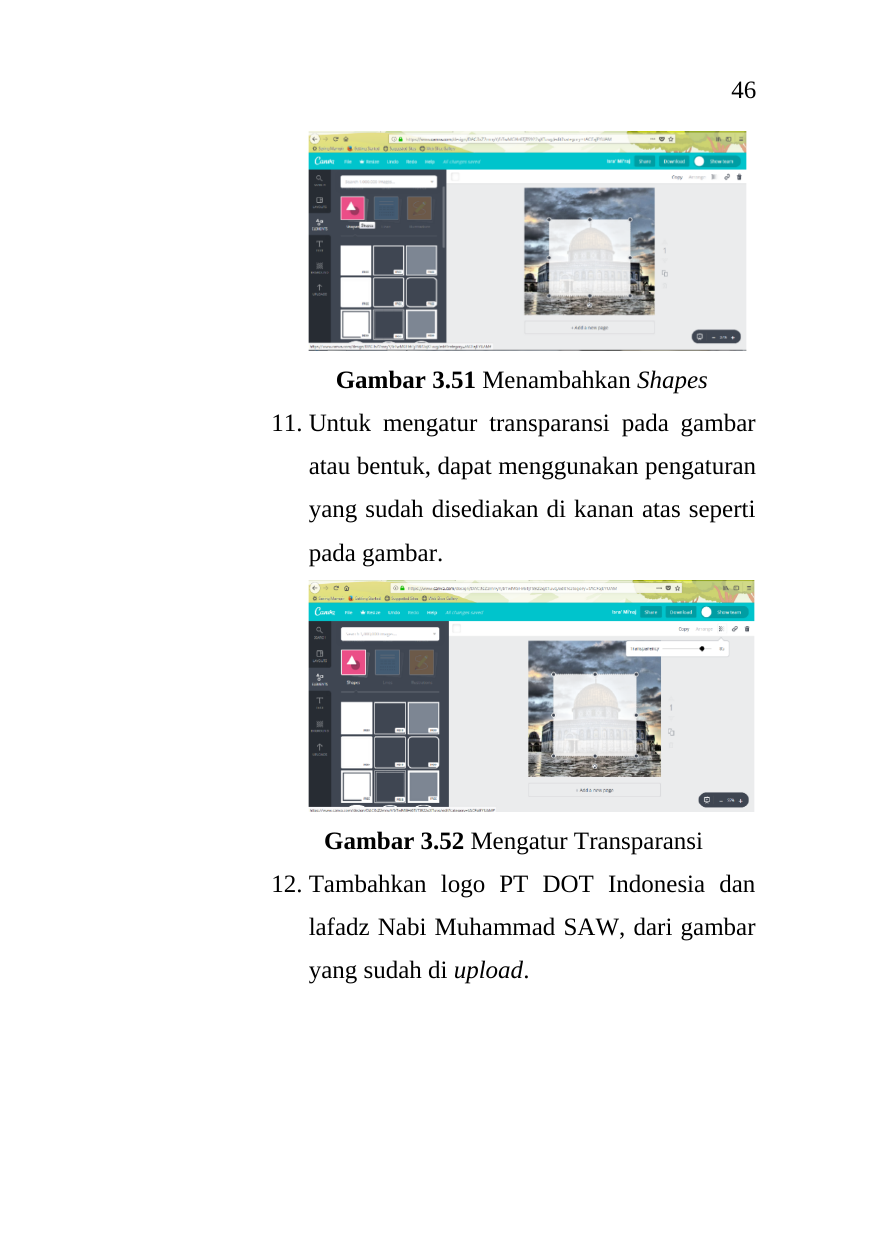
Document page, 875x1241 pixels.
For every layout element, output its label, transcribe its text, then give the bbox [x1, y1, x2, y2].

text Gambar 3.52 Mengatur Transparansi [271, 826, 756, 855]
list Tambahkan logo PT DOT Indonesia dan lafadz Nabi Muhammad SAW, dari gambar yang sudah di upload. [271, 869, 756, 984]
picture [308, 131, 747, 351]
picture [308, 580, 755, 812]
list Untuk mengatur transparansi pada gambar atau bentuk, dapat menggunakan pengaturan yang sudah disediakan di kanan atas seperti pada gambar. [271, 408, 756, 566]
text Gambar 3.51 Menambahkan Shapes [290, 365, 756, 394]
